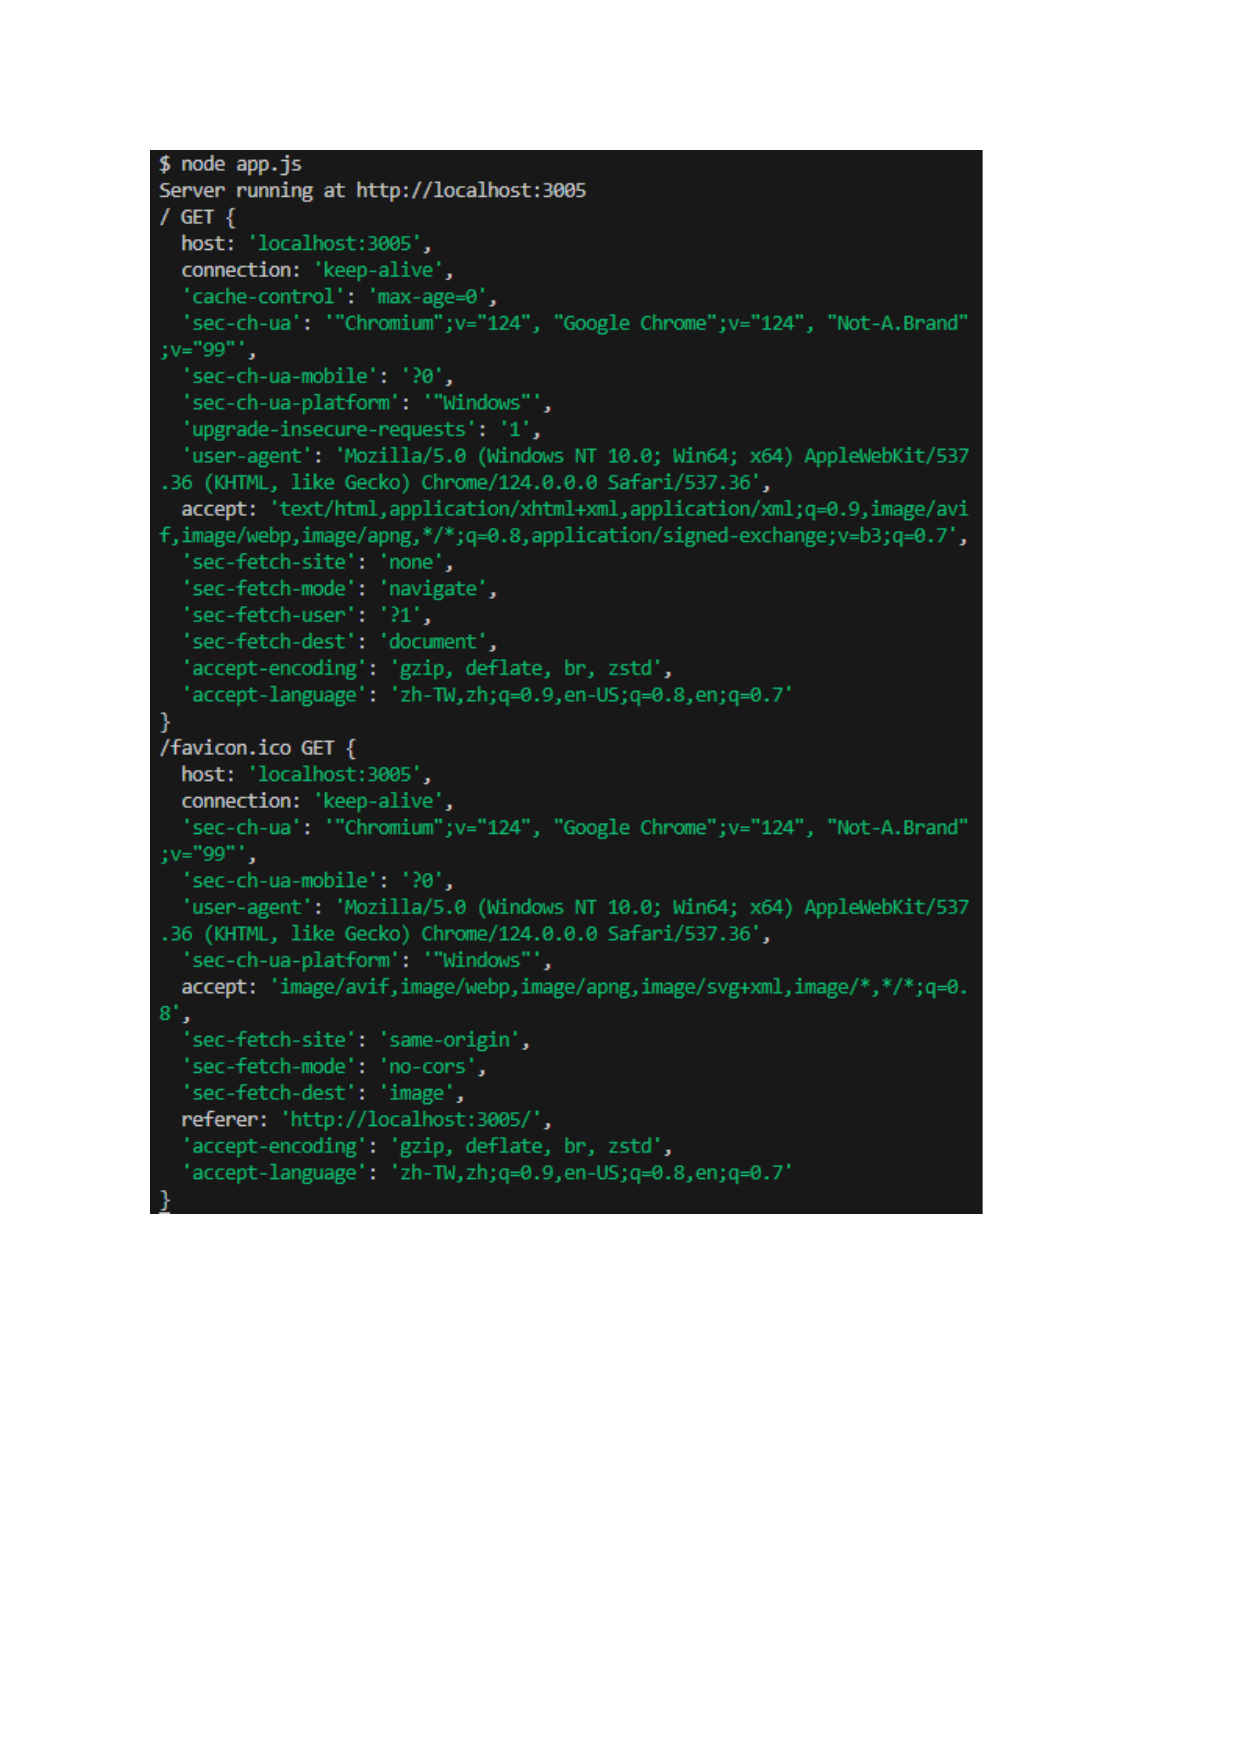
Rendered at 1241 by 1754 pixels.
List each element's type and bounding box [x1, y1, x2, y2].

picture [150, 150, 983, 1214]
